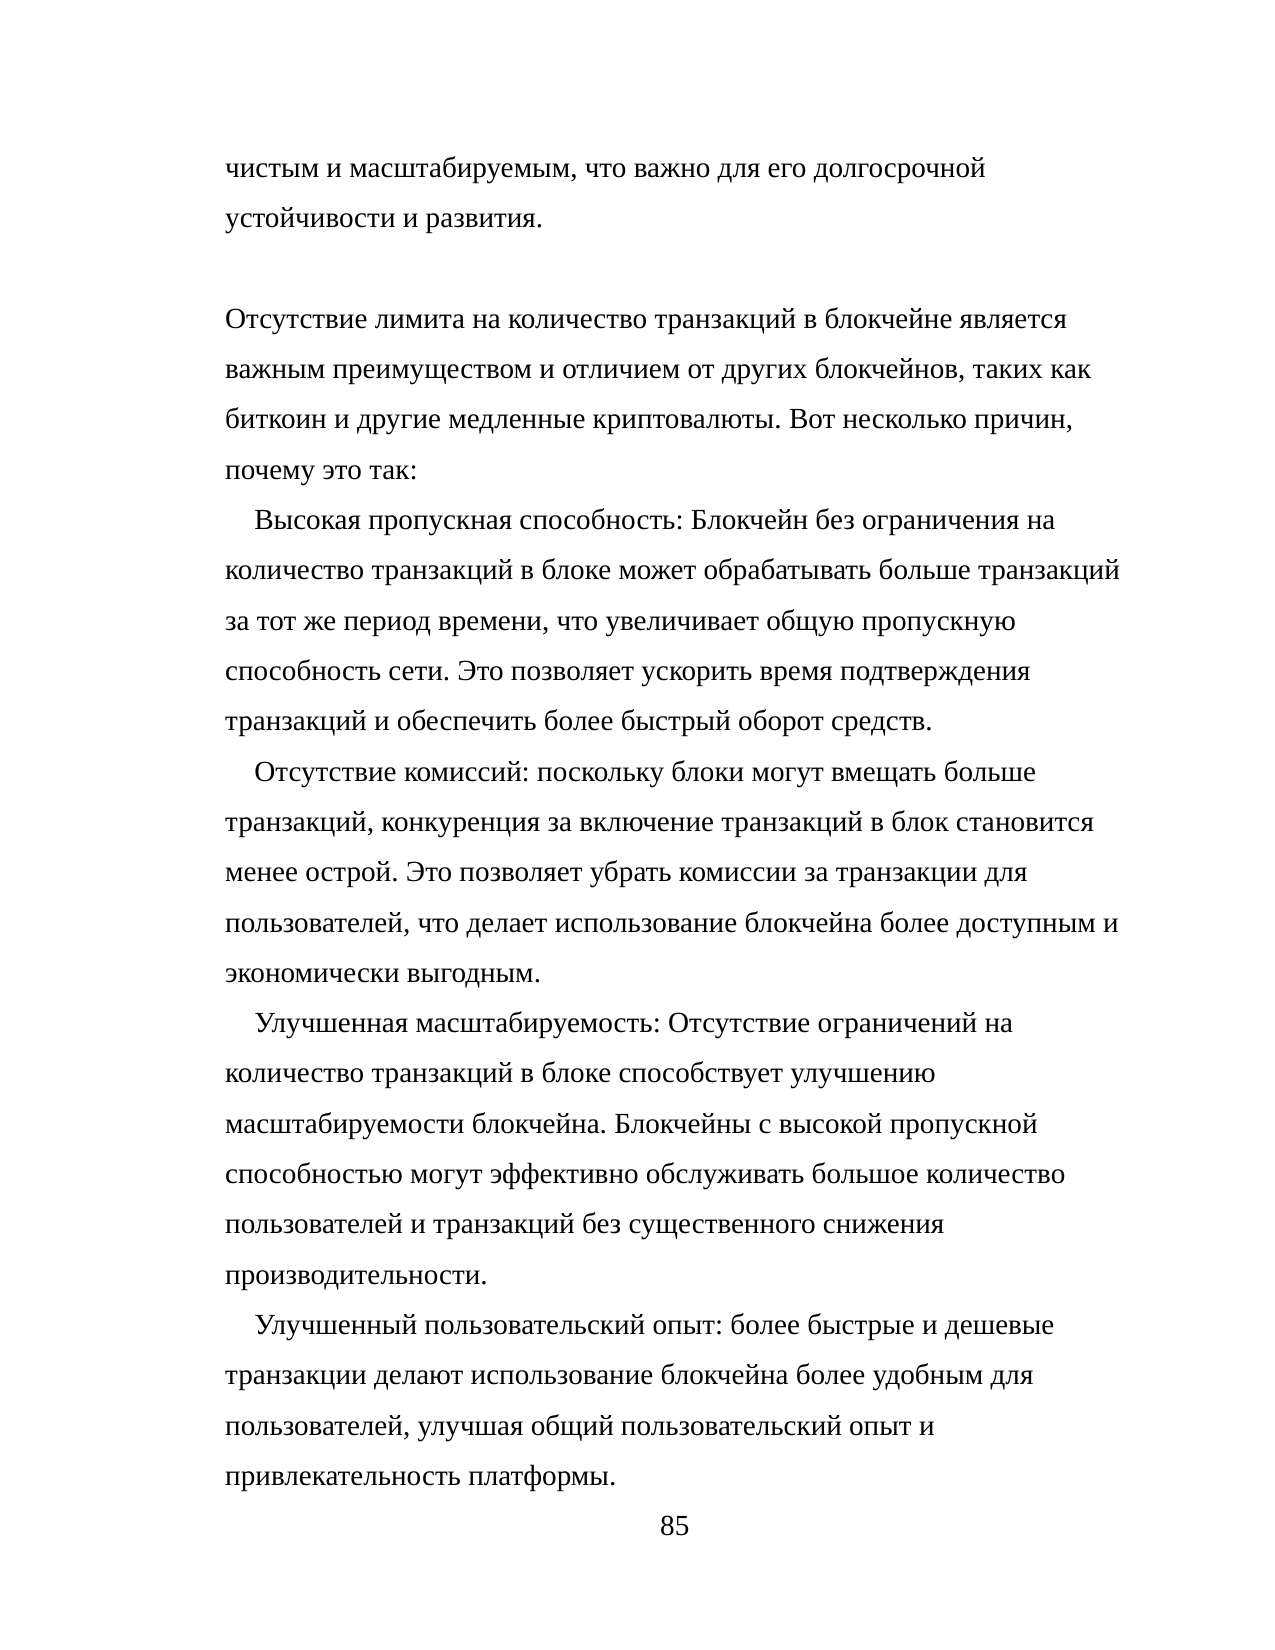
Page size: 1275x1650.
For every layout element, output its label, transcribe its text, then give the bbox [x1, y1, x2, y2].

list Улучшенная масштабируемость: Отсутствие ограничений на количество транзакций в блоке способствует улучшению масштабируемости блокчейна. Блокчейны с высокой пропускной способностью могут эффективно обслуживать большое количество пользователей и транзакций без существенного снижения производительности. [225, 1005, 1125, 1290]
list Улучшенный пользовательский опыт: более быстрые и дешевые транзакции делают использование блокчейна более удобным для пользователей, улучшая общий пользовательский опыт и привлекательность платформы. [225, 1307, 1125, 1492]
list Отсутствие комиссий: поскольку блоки могут вмещать больше транзакций, конкуренция за включение транзакций в блок становится менее острой. Это позволяет убрать комиссии за транзакции для пользователей, что делает использование блокчейна более доступным и экономически выгодным. [225, 754, 1125, 988]
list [225, 150, 1125, 234]
list Отсутствие лимита на количество транзакций в блокчейне является важным преимуществом и отличием от других блокчейнов, таких как биткоин и другие медленные криптовалюты. Вот несколько причин, почему это так: [225, 301, 1125, 485]
list Высокая пропускная способность: Блокчейн без ограничения на количество транзакций в блоке может обрабатывать больше транзакций за тот же период времени, что увеличивает общую пропускную способность сети. Это позволяет ускорить время подтверждения транзакций и обеспечить более быстрый оборот средств. [225, 502, 1125, 737]
